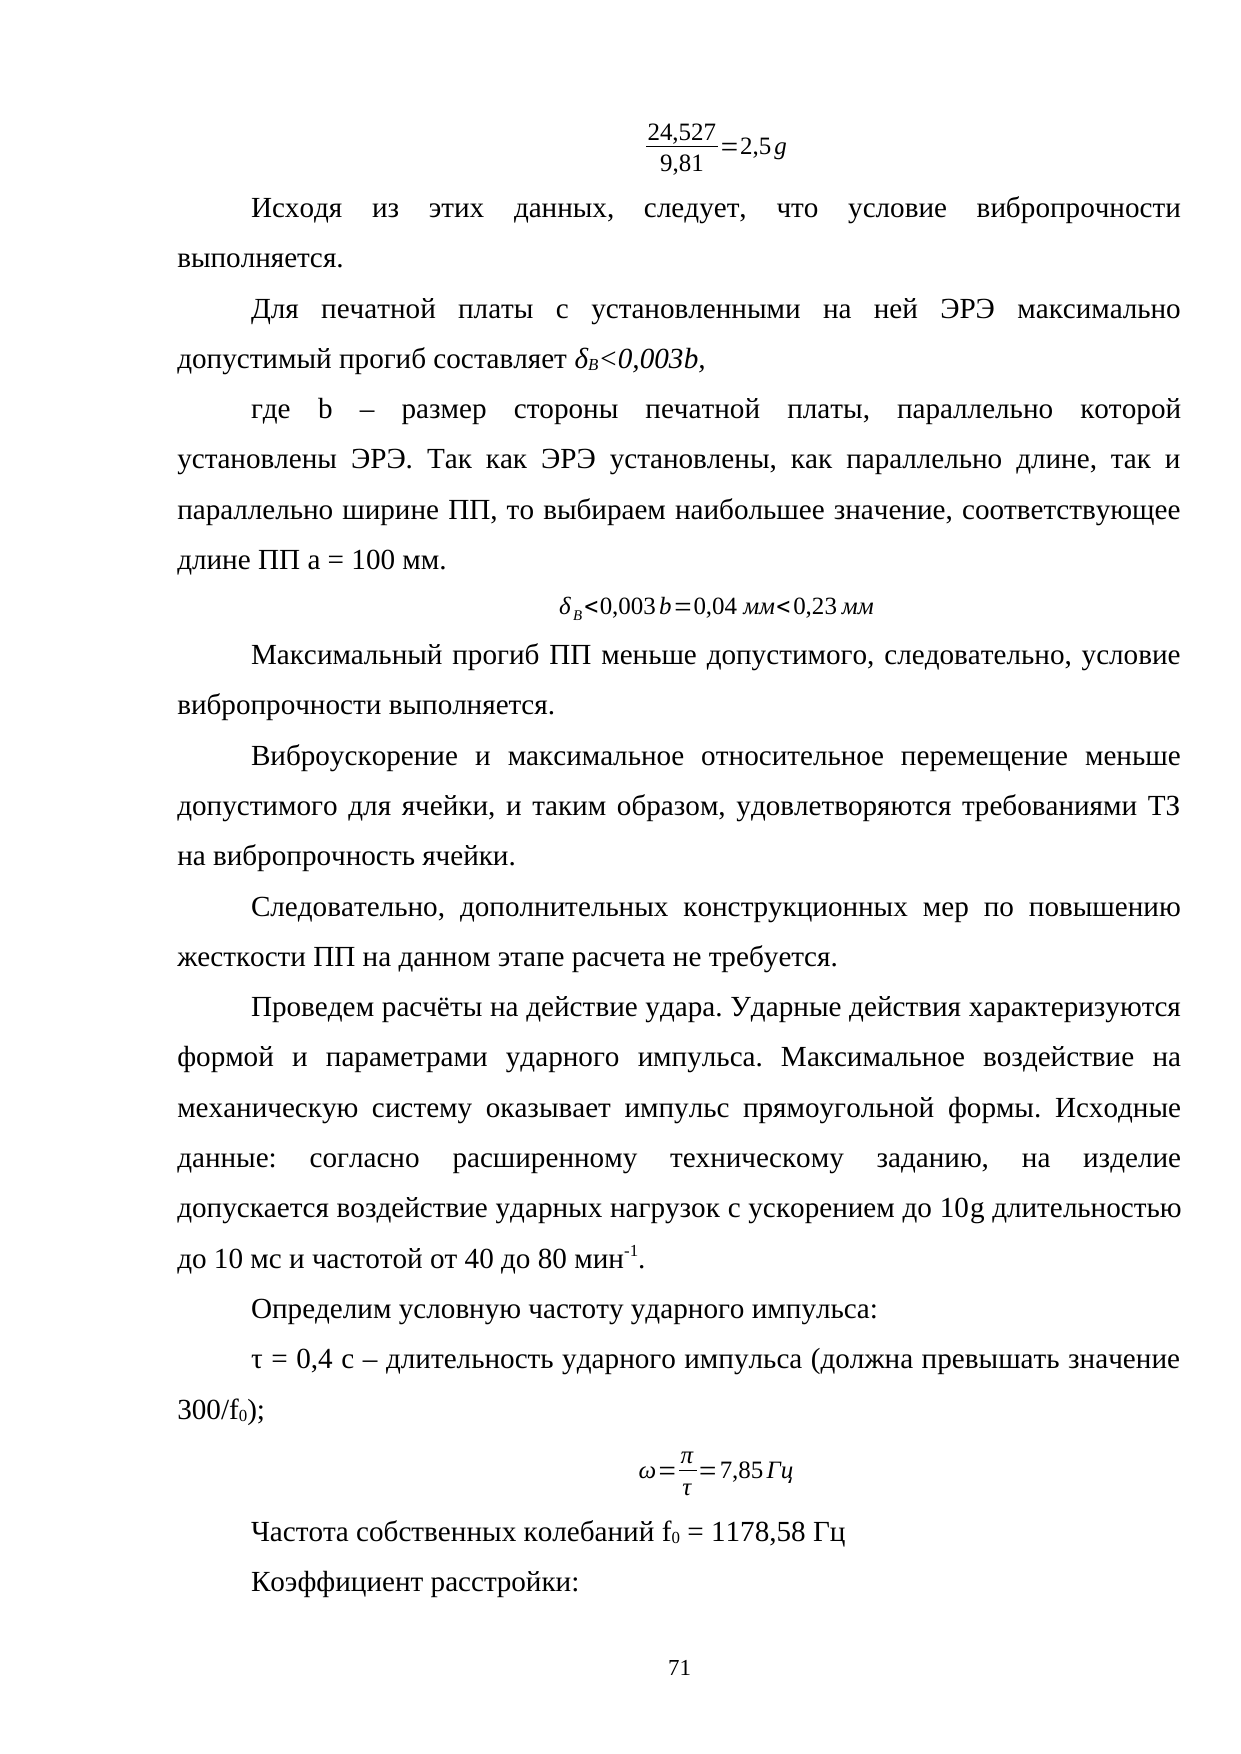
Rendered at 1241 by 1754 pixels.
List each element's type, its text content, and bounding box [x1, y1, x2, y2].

list Определим условную частоту ударного импульса: [177, 1291, 1182, 1325]
list Частота собственных колебаний f0 = 1178,58 Гц [177, 1514, 1182, 1548]
list Коэффициент расстройки: [177, 1564, 1182, 1598]
text Для печатной платы с установленными на ней ЭРЭ максимально допустимый прогиб составляет δВ<0,003b, [177, 291, 1182, 374]
text Максимальный прогиб ПП меньше допустимого, следовательно, условие вибропрочности выполняется. [177, 637, 1182, 721]
text Виброускорение и максимальное относительное перемещение меньше допустимого для ячейки, и таким образом, удовлетворяются требованиями ТЗ на вибропрочность ячейки. [177, 738, 1182, 872]
text Исходя из этих данных, следует, что условие вибропрочности выполняется. [177, 190, 1182, 274]
list Проведем расчёты на действие удара. Ударные действия характеризуются формой и параметрами ударного импульса. Максимальное воздействие на механическую систему оказывает импульс прямоугольной формы. Исходные данные: согласно расширенному техническому заданию, на изделие допускается воздействие ударных нагрузок с ускорением до 10g длительностью до 10 мс и частотой от 40 до 80 мин-1. [177, 989, 1182, 1274]
text Следовательно, дополнительных конструкционных мер по повышению жесткости ПП на данном этапе расчета не требуется. [177, 889, 1182, 972]
list τ = 0,4 с – длительность ударного импульса (должна превышать значение 300/f0); [177, 1341, 1182, 1425]
text где b – размер стороны печатной платы, параллельно которой установлены ЭРЭ. Так как ЭРЭ установлены, как параллельно длине, так и параллельно ширине ПП, то выбираем наибольшее значение, соответствующее длине ПП a = 100 мм. [177, 391, 1182, 576]
